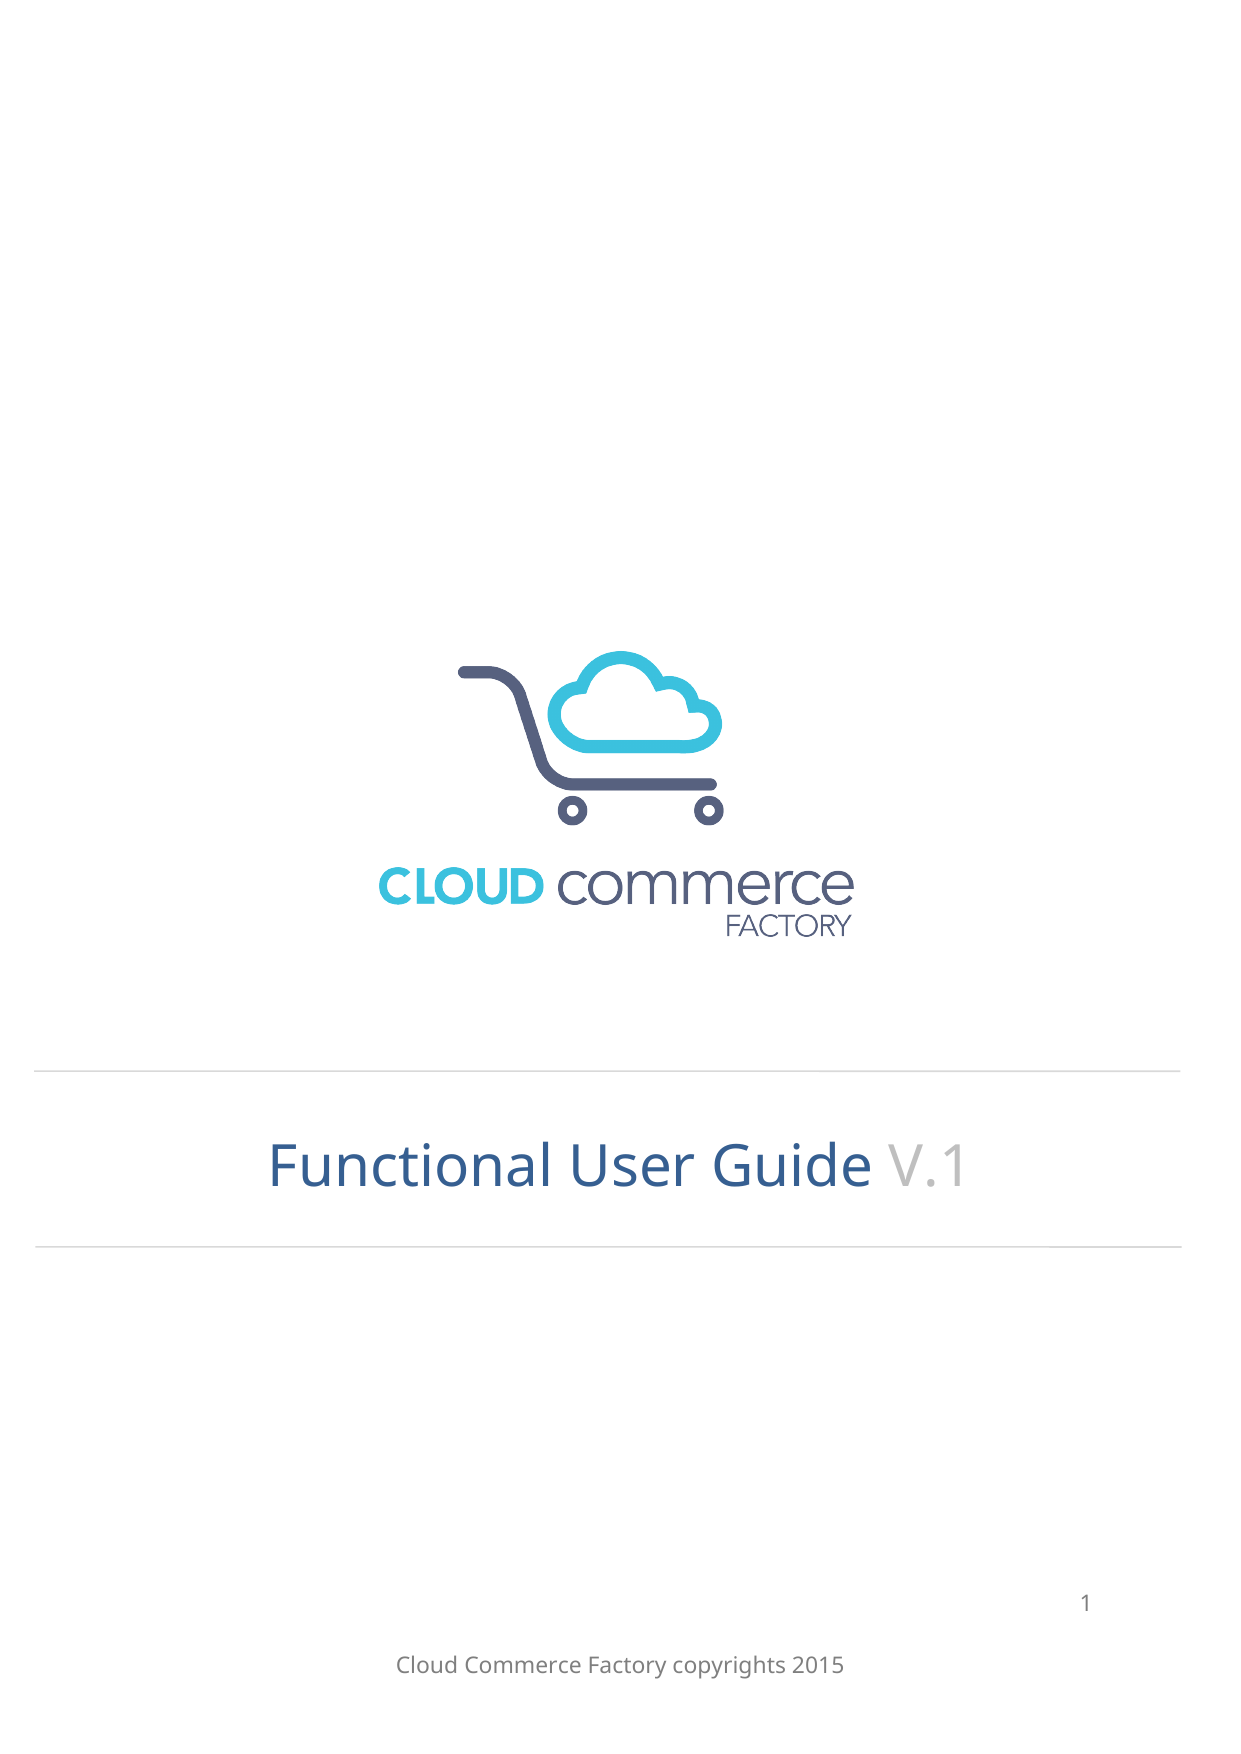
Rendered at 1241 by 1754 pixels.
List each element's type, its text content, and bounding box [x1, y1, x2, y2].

picture [148, 522, 1093, 1045]
text Functional User Guide V.1 [148, 1124, 1093, 1203]
